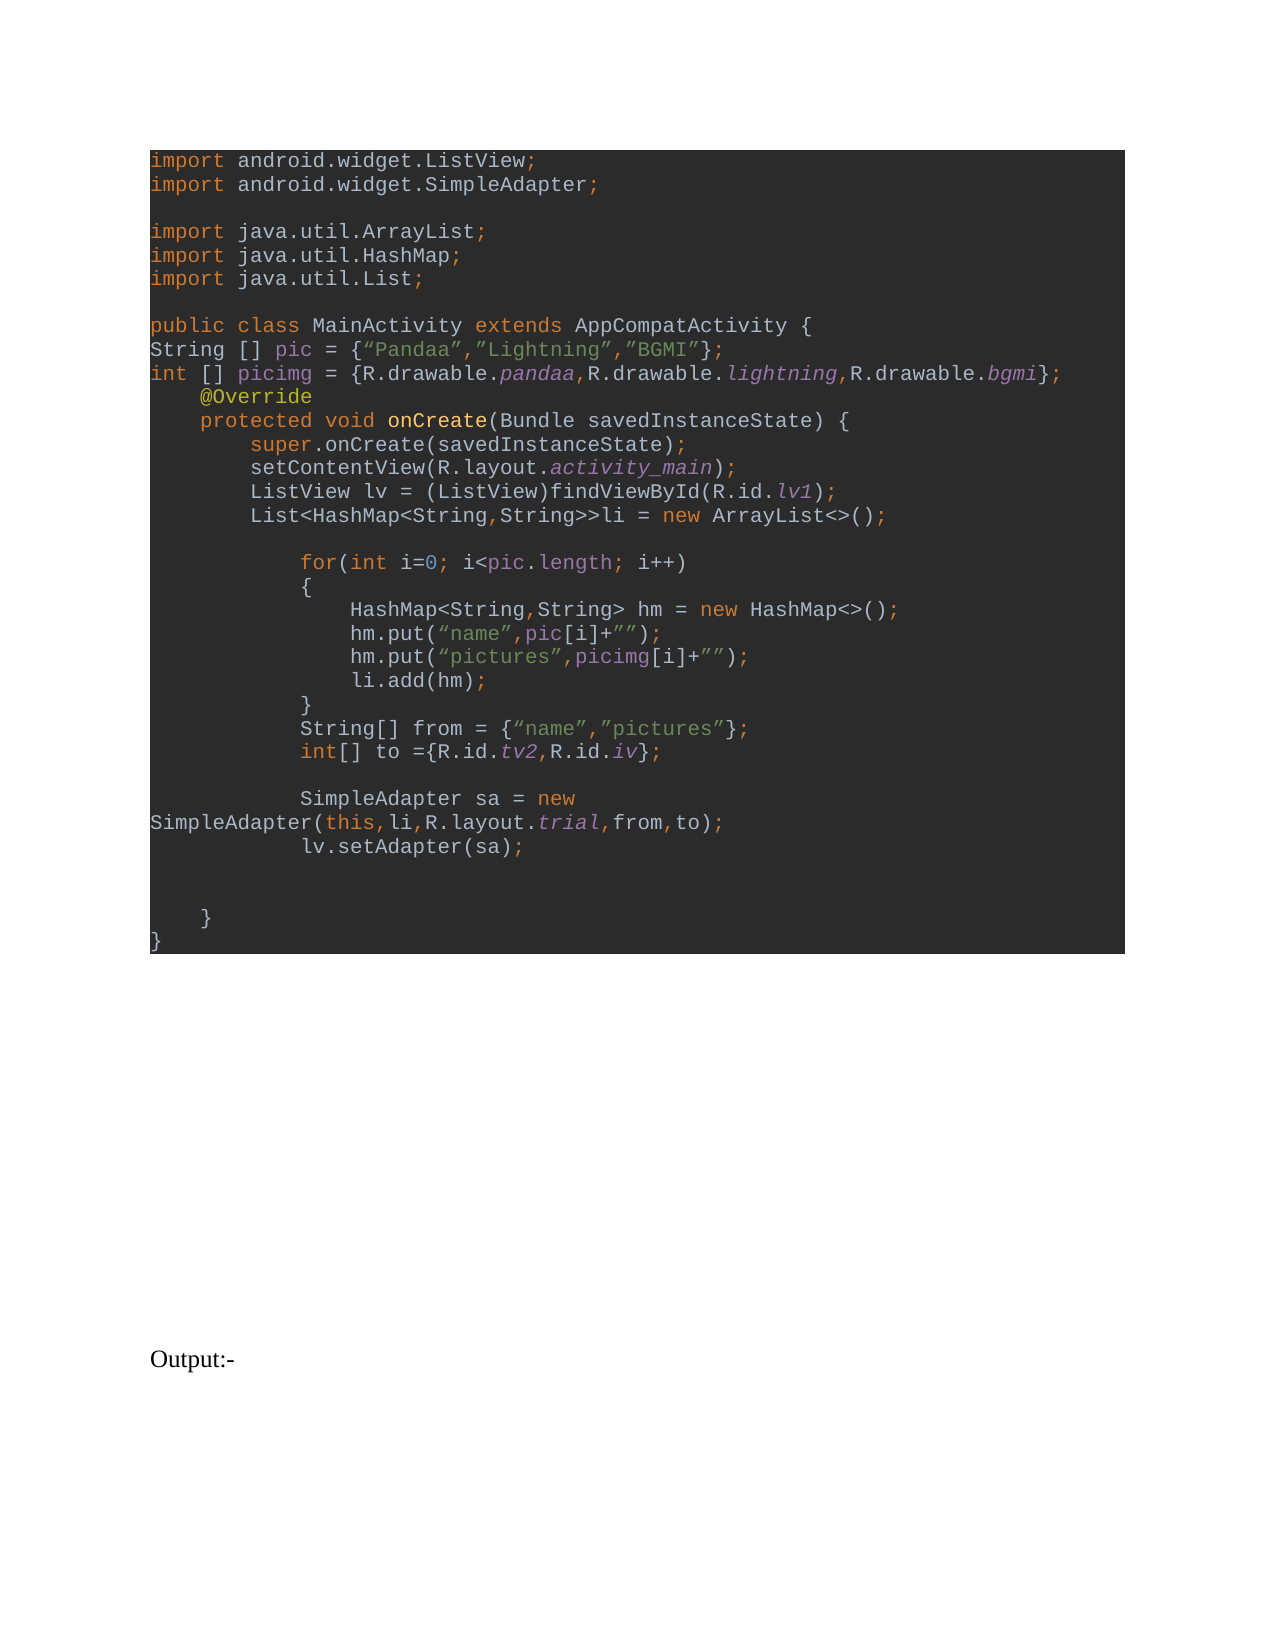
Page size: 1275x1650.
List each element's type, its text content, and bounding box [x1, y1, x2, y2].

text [150, 150, 1125, 954]
text Output:- [150, 1344, 1125, 1373]
